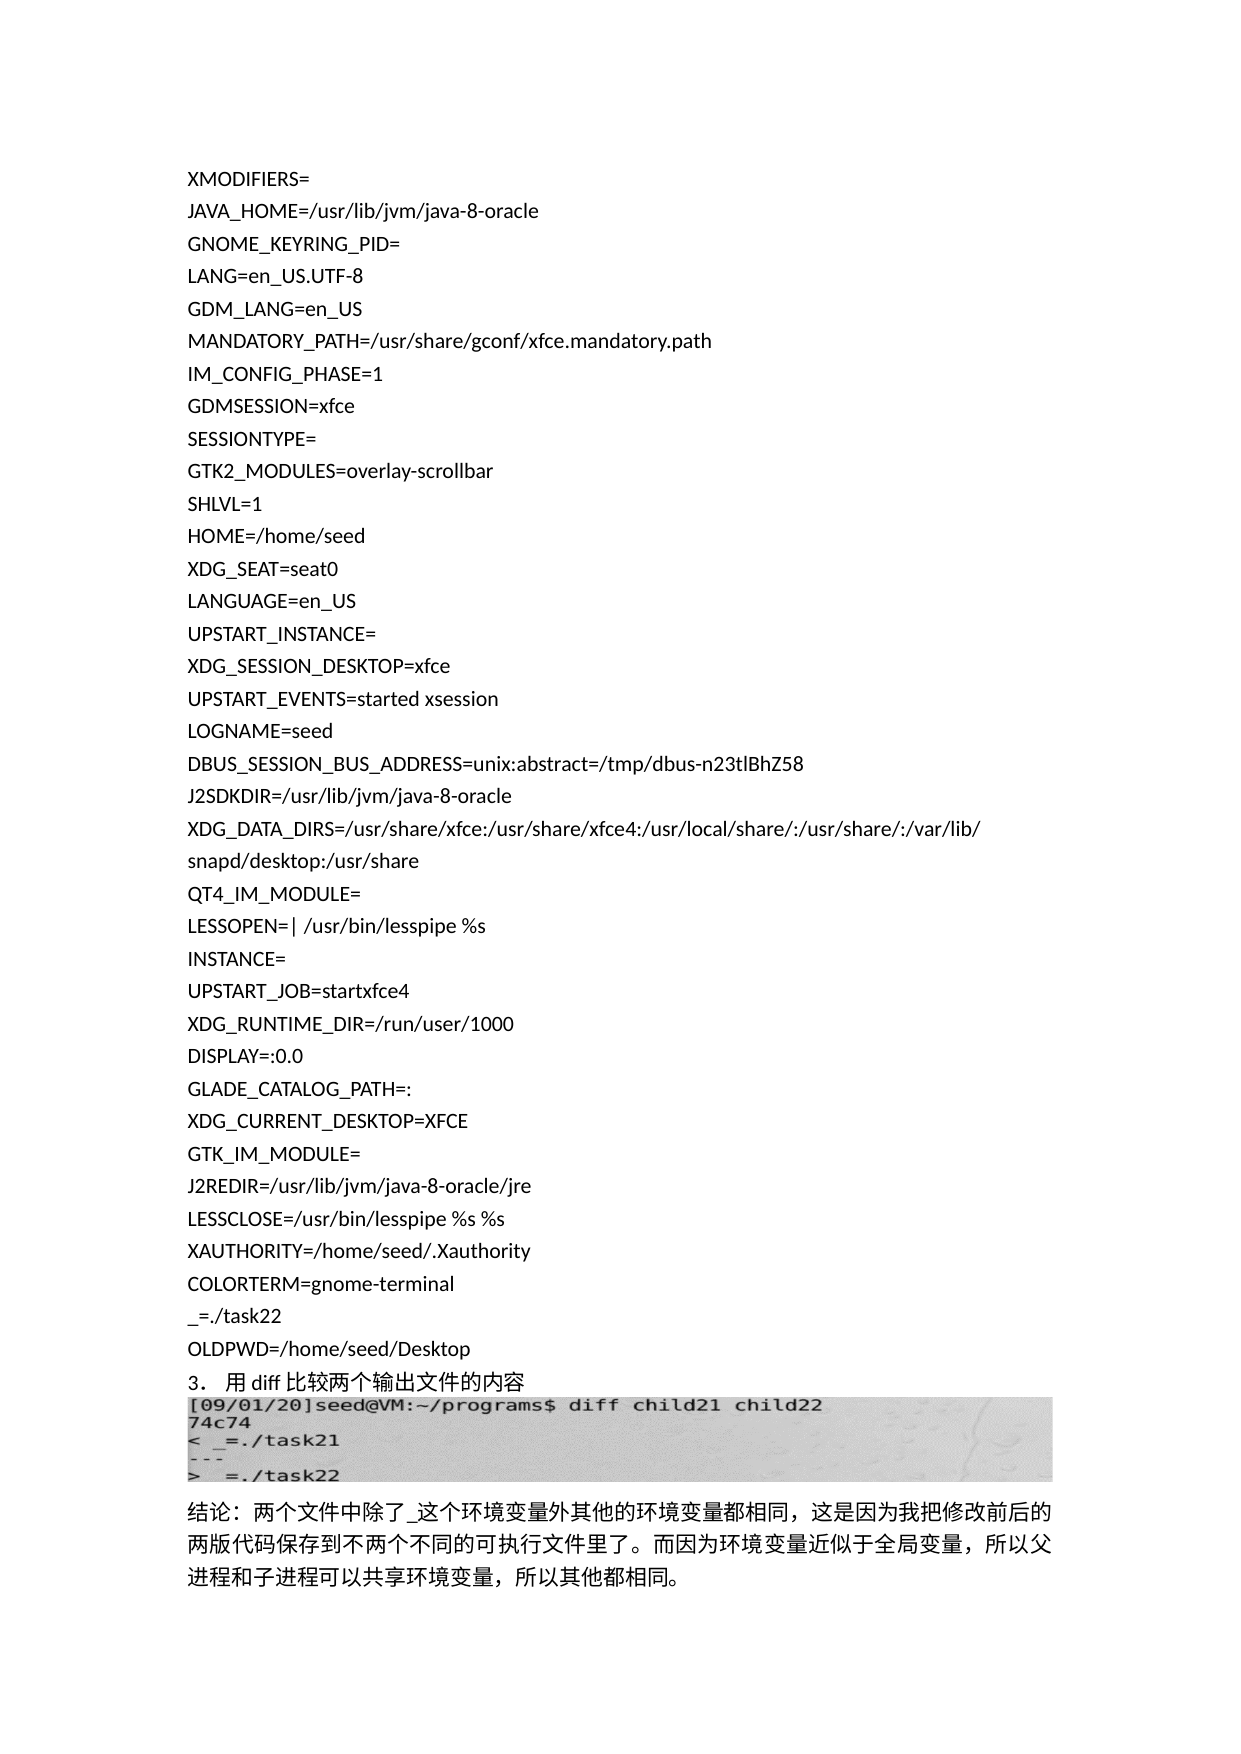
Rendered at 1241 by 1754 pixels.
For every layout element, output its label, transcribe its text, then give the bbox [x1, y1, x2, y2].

text XMODIFIERS= [187, 162, 1053, 194]
text XDG_SESSION_DESKTOP=xfce [187, 649, 1053, 682]
text GNOME_KEYRING_PID= [187, 227, 1053, 259]
text LANGUAGE=en_US [187, 584, 1053, 617]
text QT4_IM_MODULE= [187, 877, 1053, 909]
text COLORTERM=gnome-terminal [187, 1267, 1053, 1299]
text _=./task22 [187, 1299, 1053, 1332]
text GTK_IM_MODULE= [187, 1137, 1053, 1169]
text 结论：两个文件中除了_这个环境变量外其他的环境变量都相同，这是因为我把修改前后的两版代码保存到不两个不同的可执行文件里了。而因为环境变量近似于全局变量，所以父进程和子进程可以共享环境变量，所以其他都相同。 [187, 1494, 1053, 1592]
text SESSIONTYPE= [187, 422, 1053, 454]
text UPSTART_JOB=startxfce4 [187, 974, 1053, 1007]
text LOGNAME=seed [187, 714, 1053, 747]
text UPSTART_INSTANCE= [187, 617, 1053, 649]
text MANDATORY_PATH=/usr/share/gconf/xfce.mandatory.path [187, 324, 1053, 357]
text JAVA_HOME=/usr/lib/jvm/java-8-oracle [187, 194, 1053, 227]
text UPSTART_EVENTS=started xsession [187, 682, 1053, 714]
text GDMSESSION=xfce [187, 389, 1053, 422]
text OLDPWD=/home/seed/Desktop [187, 1332, 1053, 1364]
picture [187, 1397, 1053, 1482]
text INSTANCE= [187, 942, 1053, 974]
text DISPLAY=:0.0 [187, 1039, 1053, 1072]
text XAUTHORITY=/home/seed/.Xauthority [187, 1234, 1053, 1267]
text LANG=en_US.UTF-8 [187, 259, 1053, 292]
text DBUS_SESSION_BUS_ADDRESS=unix:abstract=/tmp/dbus-n23tlBhZ58 [187, 747, 1053, 779]
text XDG_RUNTIME_DIR=/run/user/1000 [187, 1007, 1053, 1039]
text J2SDKDIR=/usr/lib/jvm/java-8-oracle [187, 779, 1053, 812]
text LESSCLOSE=/usr/bin/lesspipe %s %s [187, 1202, 1053, 1234]
text IM_CONFIG_PHASE=1 [187, 357, 1053, 389]
text XDG_CURRENT_DESKTOP=XFCE [187, 1104, 1053, 1137]
text GLADE_CATALOG_PATH=: [187, 1072, 1053, 1104]
text SHLVL=1 [187, 487, 1053, 519]
list 用diff比较两个输出文件的内容 [187, 1364, 1053, 1397]
text LESSOPEN=| /usr/bin/lesspipe %s [187, 909, 1053, 942]
text GDM_LANG=en_US [187, 292, 1053, 324]
text GTK2_MODULES=overlay-scrollbar [187, 454, 1053, 487]
text XDG_DATA_DIRS=/usr/share/xfce:/usr/share/xfce4:/usr/local/share/:/usr/share/:/var/lib/snapd/desktop:/usr/share [187, 812, 1053, 877]
text HOME=/home/seed [187, 519, 1053, 552]
text J2REDIR=/usr/lib/jvm/java-8-oracle/jre [187, 1169, 1053, 1202]
text XDG_SEAT=seat0 [187, 552, 1053, 584]
